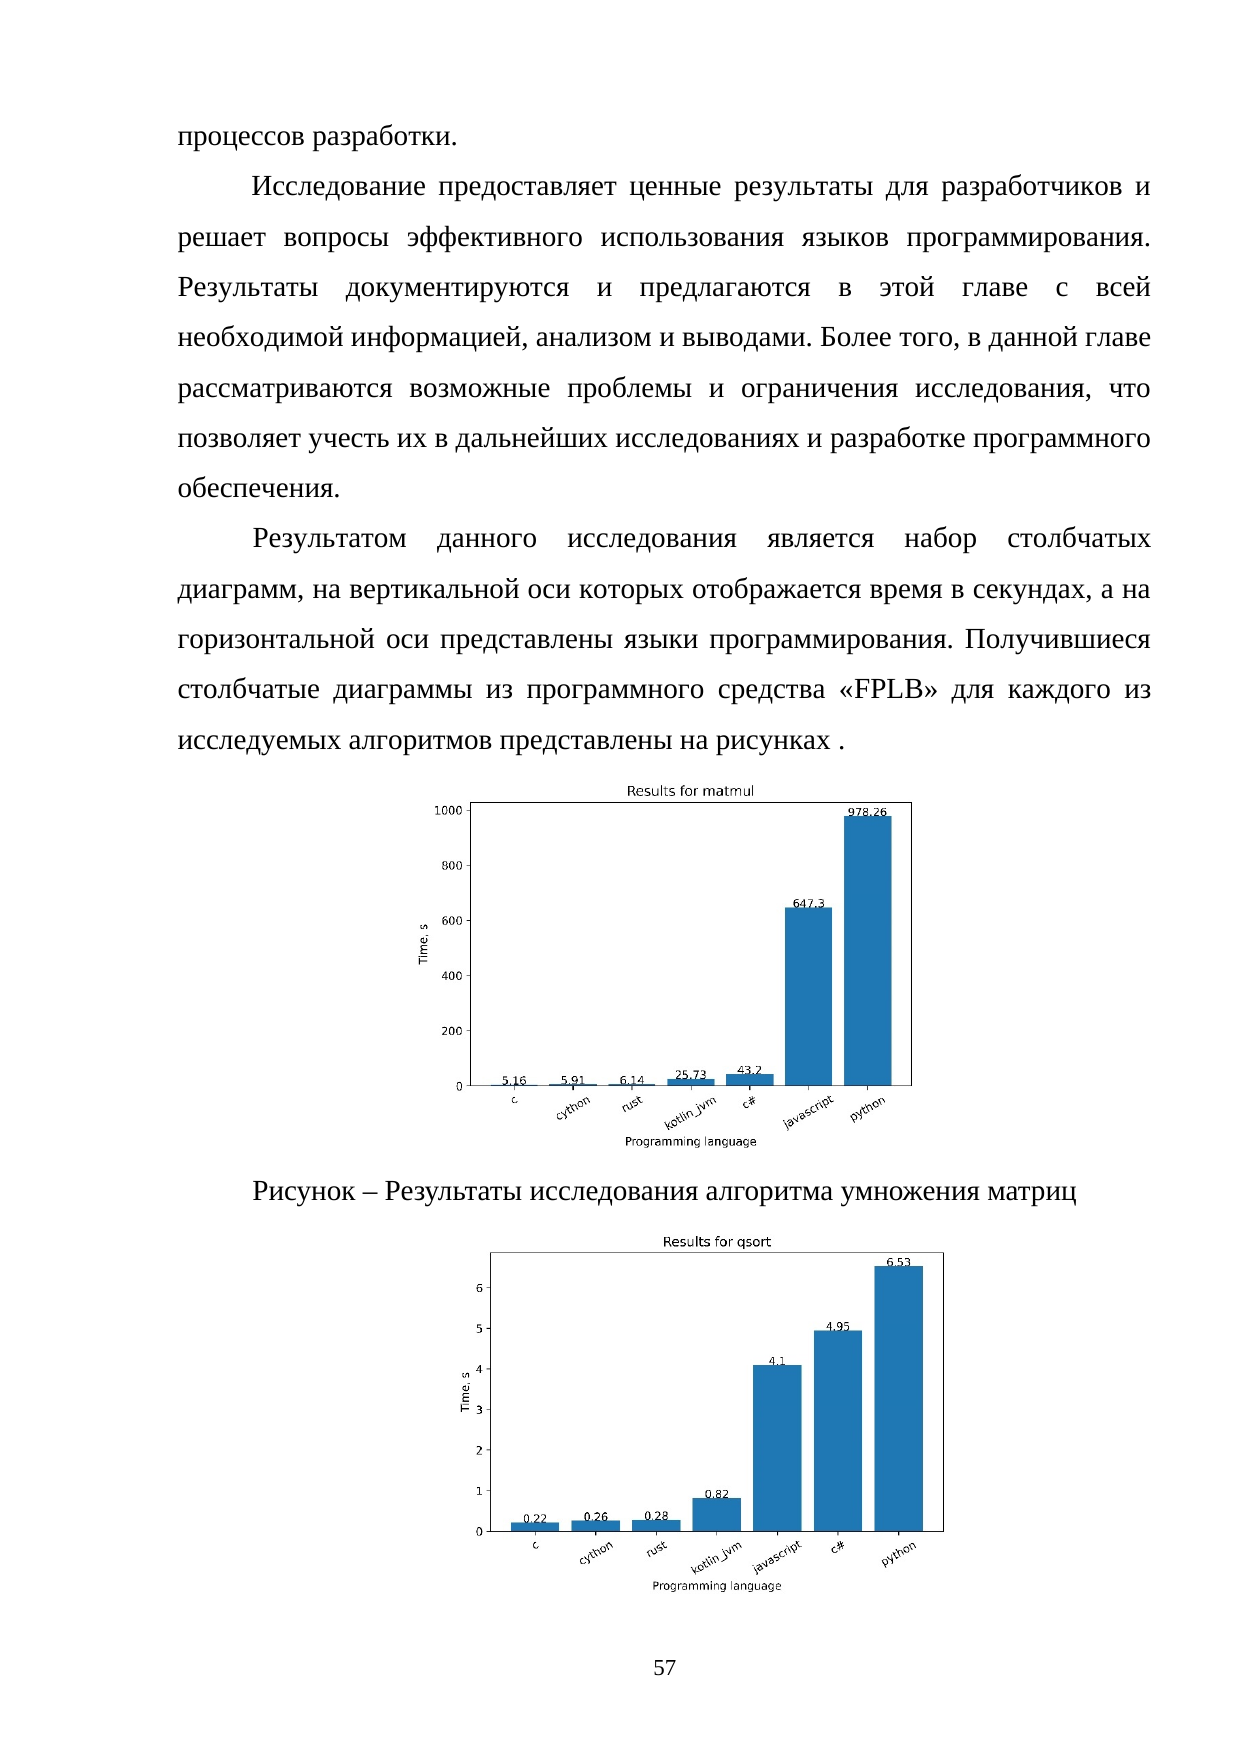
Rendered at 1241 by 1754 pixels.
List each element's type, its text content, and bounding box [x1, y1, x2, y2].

text Рисунок – Результаты исследования алгоритма умножения матриц [177, 1173, 1152, 1207]
picture [406, 772, 923, 1160]
text Результатом данного исследования является набор столбчатых диаграмм, на вертикальной оси которых отображается время в секундах, а на горизонтальной оси представлены языки программирования. Получившиеся столбчатые диаграммы из программного средства «FPLB» для каждого из исследуемых алгоритмов представлены на рисунках . [177, 521, 1152, 755]
picture [448, 1223, 955, 1604]
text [177, 118, 1152, 152]
text Исследование предоставляет ценные результаты для разработчиков и решает вопросы эффективного использования языков программирования. Результаты документируются и предлагаются в этой главе с всей необходимой информацией, анализом и выводами. Более того, в данной главе рассматриваются возможные проблемы и ограничения исследования, что позволяет учесть их в дальнейших исследованиях и разработке программного обеспечения. [177, 168, 1152, 504]
